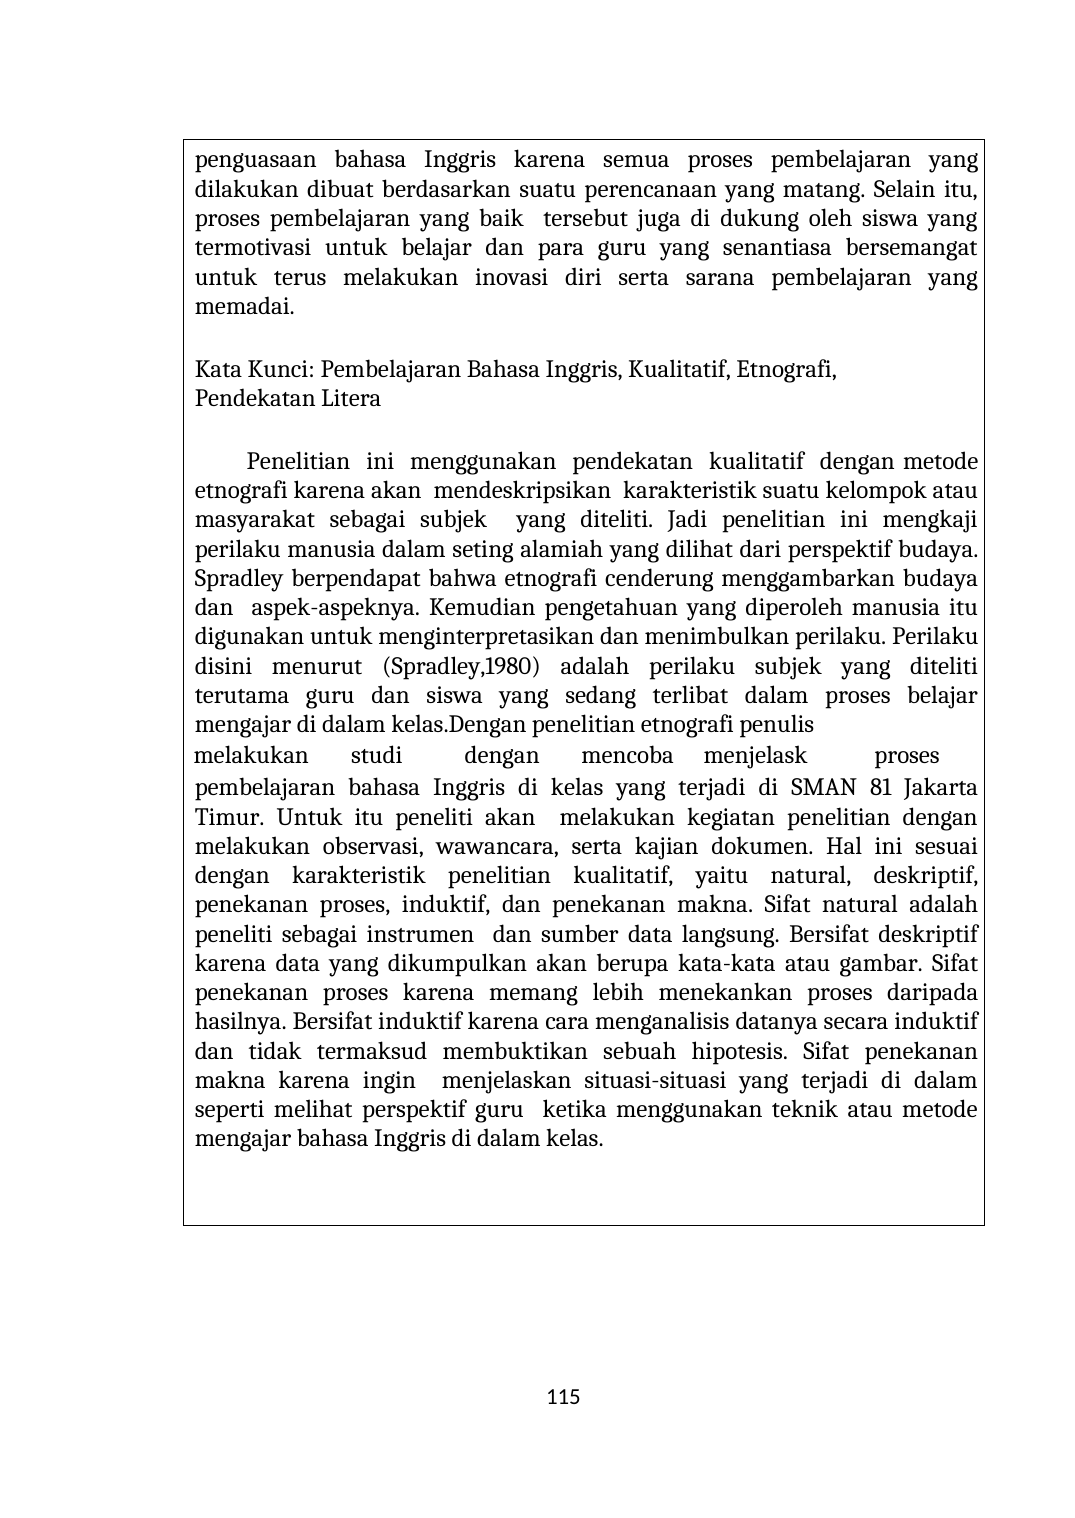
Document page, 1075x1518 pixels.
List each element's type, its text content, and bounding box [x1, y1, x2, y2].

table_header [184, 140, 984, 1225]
text 115 [150, 1386, 581, 1409]
